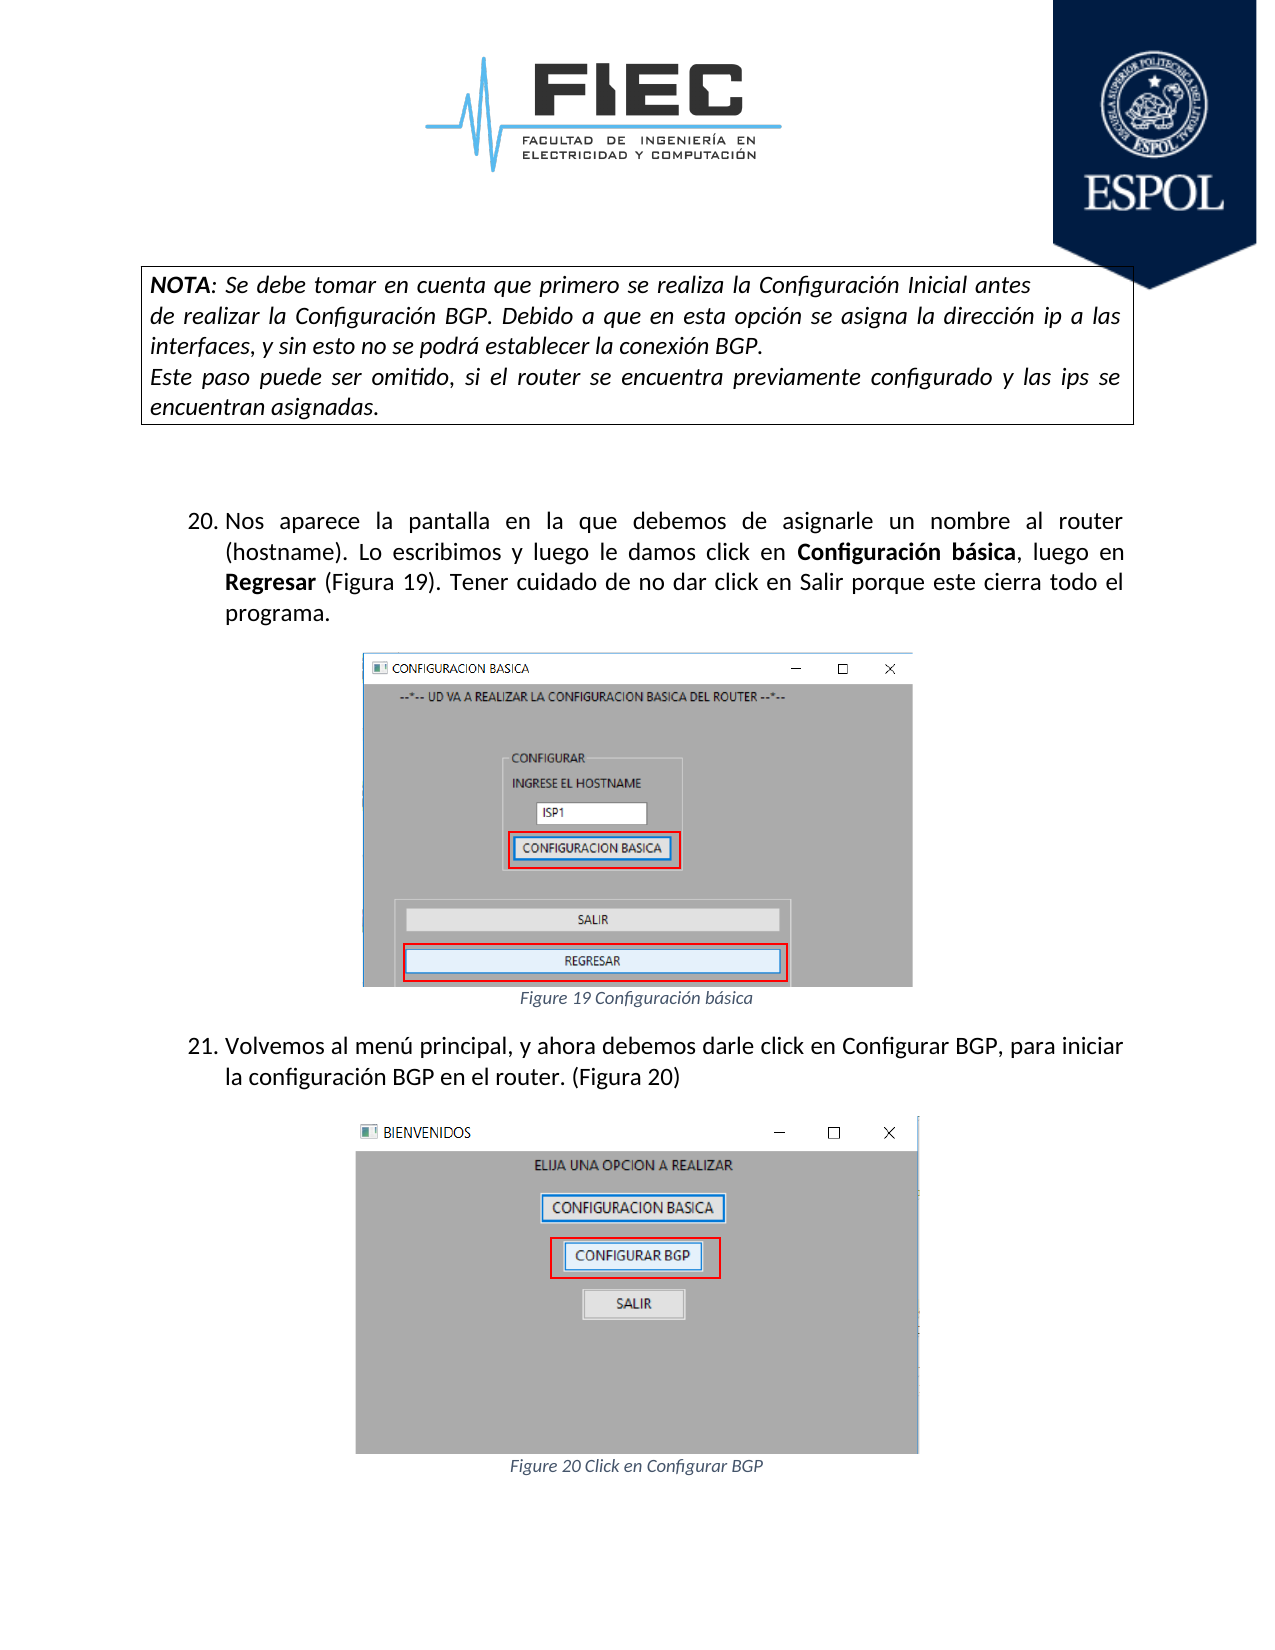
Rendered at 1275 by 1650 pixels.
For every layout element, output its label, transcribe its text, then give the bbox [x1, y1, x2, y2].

text Figure 19 Configuración básica [150, 987, 1125, 1009]
picture [362, 652, 913, 987]
picture [1053, 0, 1257, 291]
list Volvemos al menú principal, y ahora debemos darle click en Configurar BGP, para iniciar la configuración BGP en el router. (Figura 20) [187, 1030, 1125, 1091]
picture [355, 1116, 920, 1454]
picture [420, 43, 788, 194]
text Figure 20 Click en Configurar BGP [150, 1454, 1125, 1477]
list Nos aparece la pantalla en la que debemos de asignarle un nombre al router (hostname). Lo escribimos y luego le damos click en Configuración básica, luego en Regresar (Figura 19). Tener cuidado de no dar click en Salir porque este cierra todo el programa. [187, 506, 1125, 628]
text Este paso puede ser omitido, si el router se encuentra previamente configurado y las ips se encuentran asignadas. [142, 358, 1133, 424]
text NOTA: Se debe tomar en cuenta que primero se realiza la Configuración Inicial antes de realizar la Configuración BGP. Debido a que en esta opción se asigna la dirección ip a las interfaces, y sin esto no se podrá establecer la conexión BGP. [142, 267, 1133, 358]
